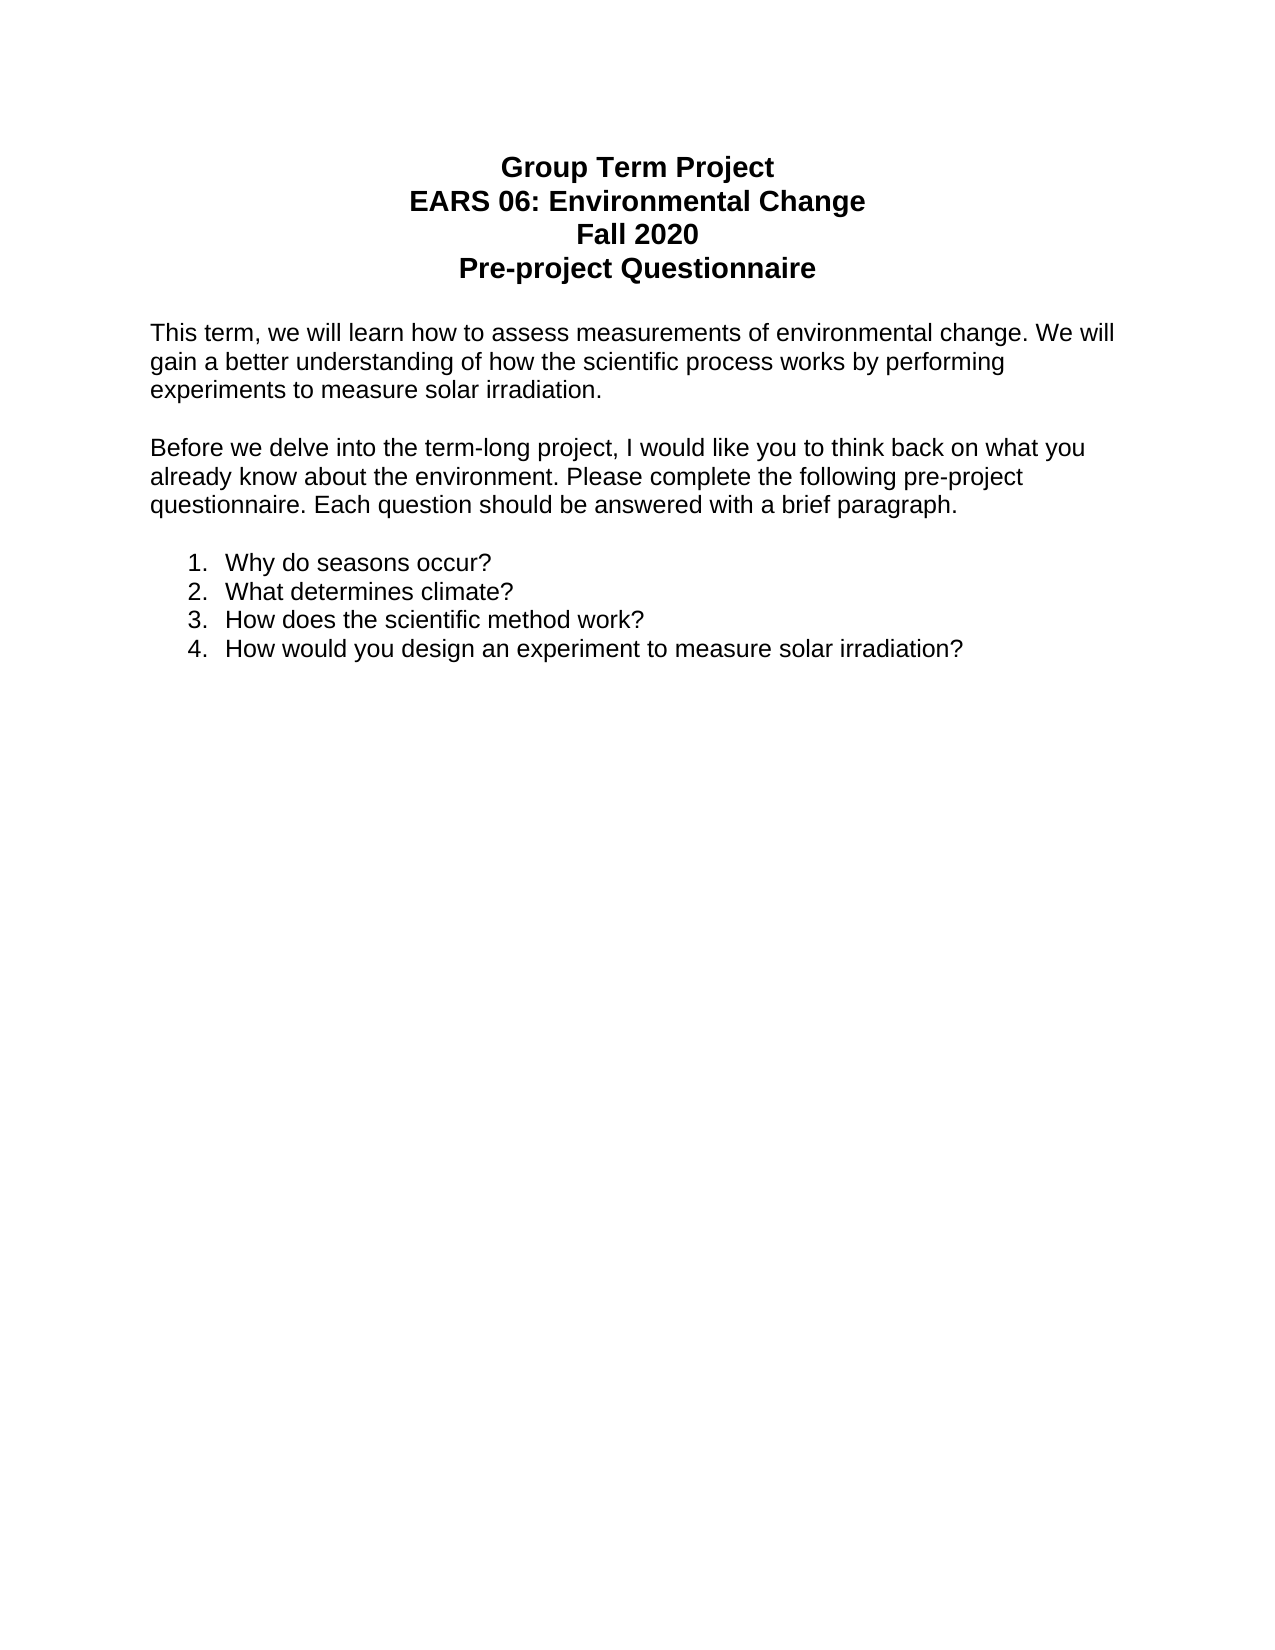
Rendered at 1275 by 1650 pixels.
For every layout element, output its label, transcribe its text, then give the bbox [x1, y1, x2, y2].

text Before we delve into the term-long project, I would like you to think back on what you already know about the environment. Please complete the following pre-project questionnaire. Each question should be answered with a brief paragraph. [150, 433, 1125, 519]
text Pre-project Questionnaire [150, 251, 1125, 284]
text Fall 2020 [150, 217, 1125, 251]
text EARS 06: Environmental Change [150, 183, 1125, 217]
text Group Term Project [150, 150, 1125, 183]
list How does the scientific method work? [187, 605, 1125, 634]
list What determines climate? [187, 576, 1125, 605]
list How would you design an experiment to measure solar irradiation? [187, 634, 1125, 663]
text This term, we will learn how to assess measurements of environmental change. We will gain a better understanding of how the scientific process works by performing experiments to measure solar irradiation. [150, 318, 1125, 404]
list Why do seasons occur? [187, 548, 1125, 576]
